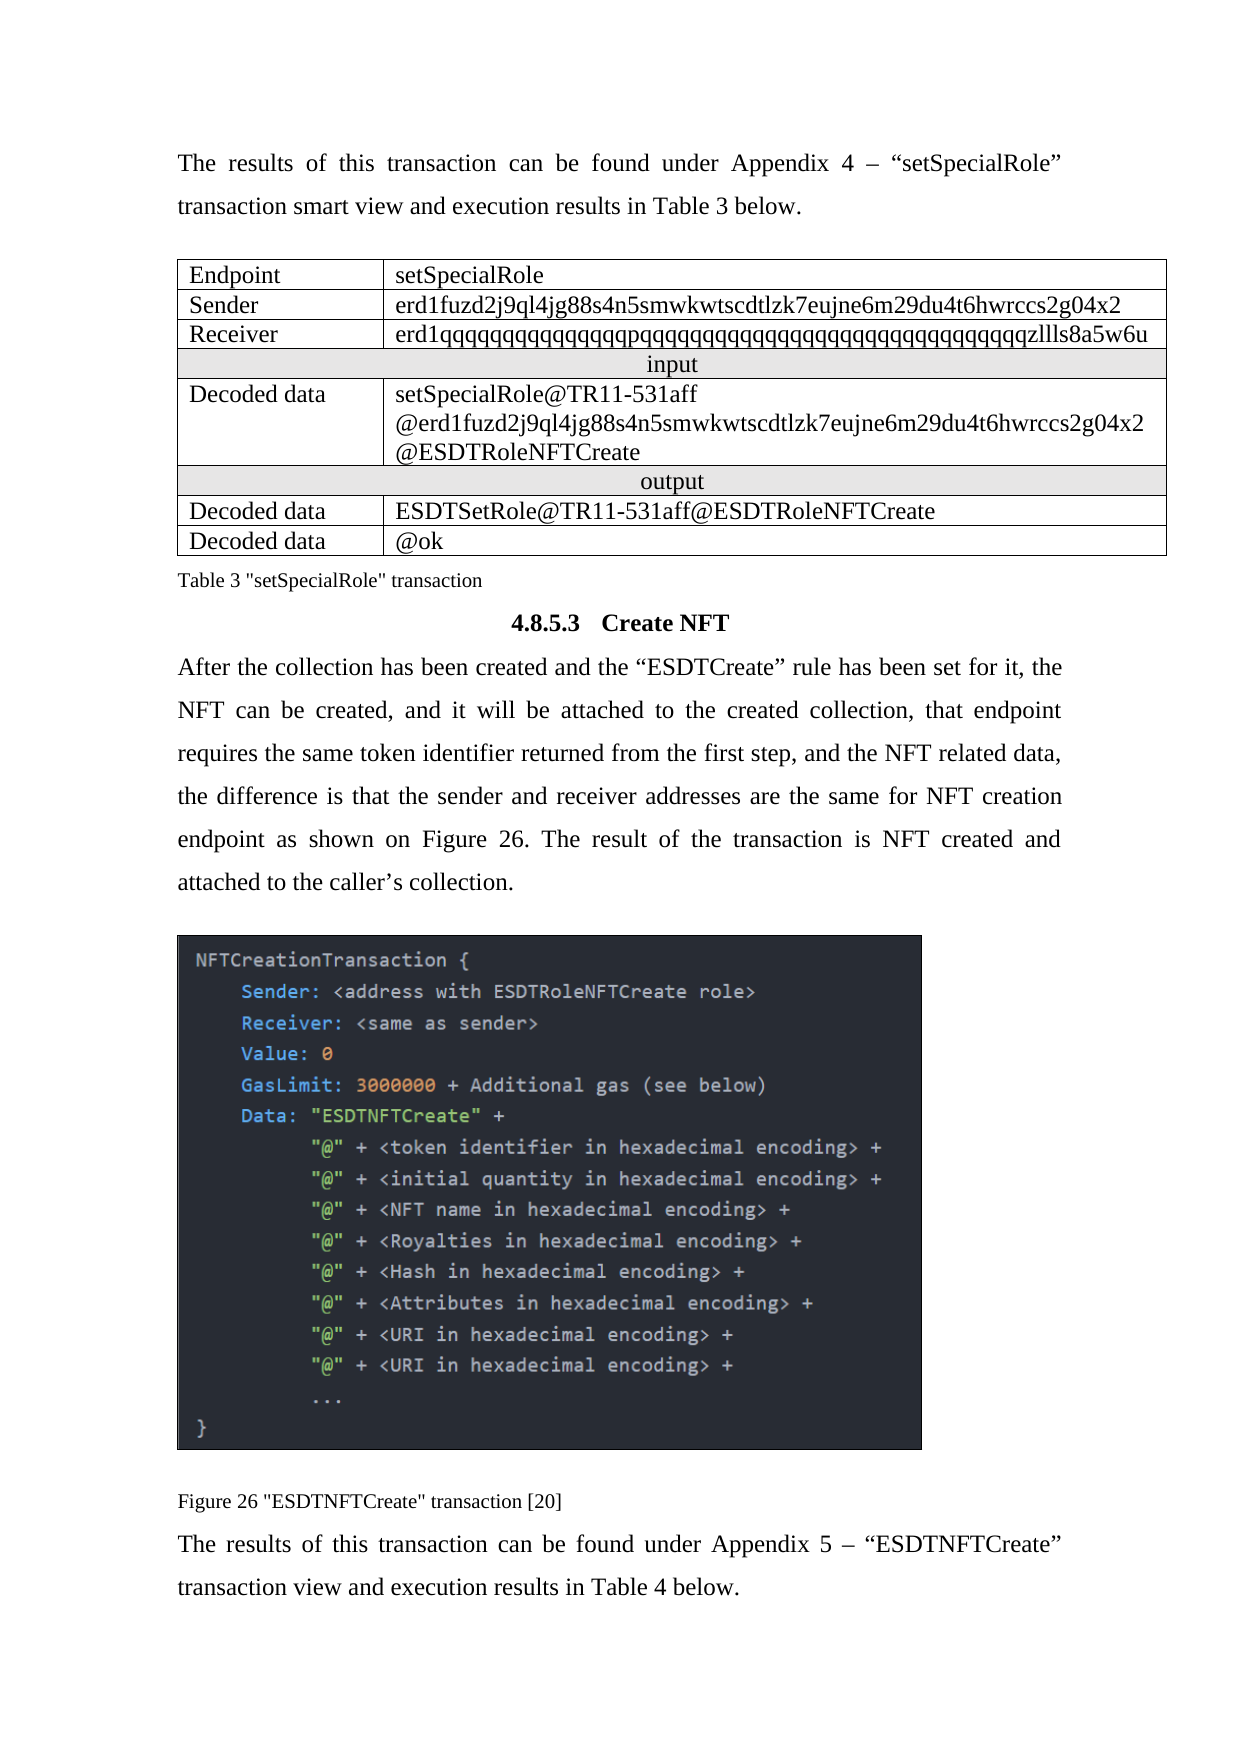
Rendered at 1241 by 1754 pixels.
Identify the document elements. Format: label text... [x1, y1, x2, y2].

text After the collection has been created and the “ESDTCreate” rule has been set for it, the NFT can be created, and it will be attached to the created collection, that endpoint requires the same token identifier returned from the first step, and the NFT related data, the difference is that the sender and receiver addresses are the same for NFT creation endpoint as shown on Figure 26. The result of the transaction is NFT created and attached to the caller’s collection. [177, 652, 1063, 896]
table_cell @ok [384, 526, 1166, 555]
subtitle Create NFT [177, 608, 1063, 637]
text The results of this transaction can be found under Appendix 4 – “setSpecialRole” transaction smart view and execution results in Table 3 below. [177, 148, 1063, 219]
table_cell Sender [178, 290, 383, 318]
table_cell Decoded data [178, 526, 383, 555]
table_cell Decoded data [178, 379, 383, 465]
table_cell output [178, 466, 1166, 495]
table_cell setSpecialRole@TR11-531aff @erd1fuzd2j9ql4jg88s4n5smwkwtscdtlzk7eujne6m29du4t6hwrccs2g04x2 @ESDTRoleNFTCreate [384, 379, 1166, 465]
table_cell ESDTSetRole@TR11-531aff@ESDTRoleNFTCreate [384, 496, 1166, 525]
table_header setSpecialRole [384, 260, 1166, 289]
text Table 3 "setSpecialRole" transaction [177, 568, 1063, 592]
text The results of this transaction can be found under Appendix 5 – “ESDTNFTCreate” transaction view and execution results in Table 4 below. [177, 1529, 1063, 1601]
table_cell input [178, 349, 1166, 378]
table_cell Receiver [178, 320, 383, 348]
table_cell Decoded data [178, 496, 383, 525]
table_cell erd1fuzd2j9ql4jg88s4n5smwkwtscdtlzk7eujne6m29du4t6hwrccs2g04x2 [384, 290, 1166, 318]
picture [178, 936, 921, 1449]
table_cell erd1qqqqqqqqqqqqqqqpqqqqqqqqqqqqqqqqqqqqqqqqqqqqqqqzllls8a5w6u [384, 320, 1166, 348]
table_header Endpoint [178, 260, 383, 289]
text Figure 26 "ESDTNFTCreate" transaction [20] [177, 1489, 1063, 1513]
